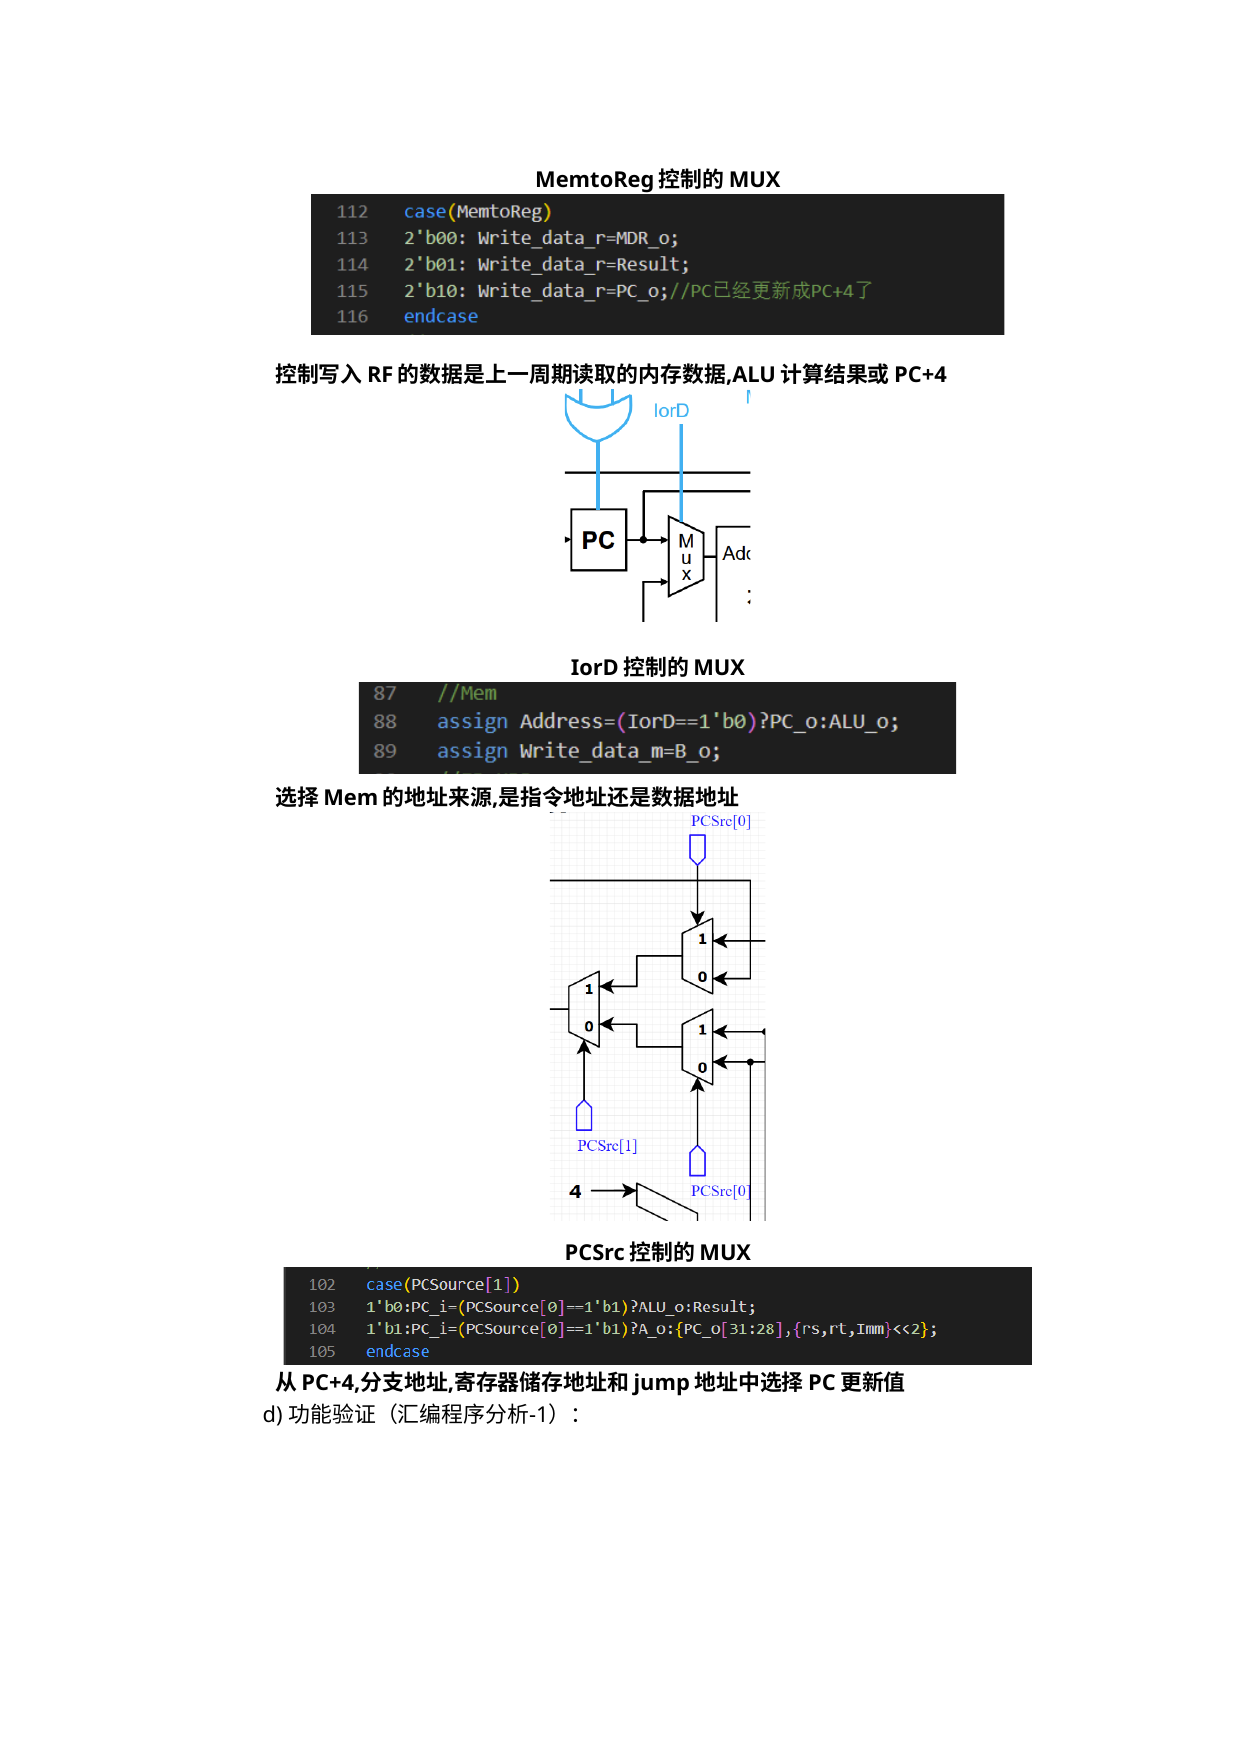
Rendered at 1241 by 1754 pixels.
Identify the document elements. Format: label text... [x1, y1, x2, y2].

picture [283, 1267, 1032, 1365]
picture [311, 194, 1005, 335]
picture [564, 389, 751, 622]
list 从PC+4,分支地址,寄存器储存地址和jump地址中选择PC更新值 [262, 1364, 1053, 1397]
list 控制写入RF的数据是上一周期读取的内存数据,ALU计算结果或PC+4 [262, 357, 1053, 389]
list 选择Mem的地址来源,是指令地址还是数据地址 [262, 779, 1053, 812]
list IorD控制的MUX [262, 649, 1053, 682]
list d) 功能验证（汇编程序分析-1）： [262, 1397, 1053, 1429]
picture [358, 682, 957, 774]
list MemtoReg控制的MUX [262, 162, 1053, 194]
list PCSrc控制的MUX [262, 1234, 1053, 1267]
picture [549, 812, 766, 1221]
